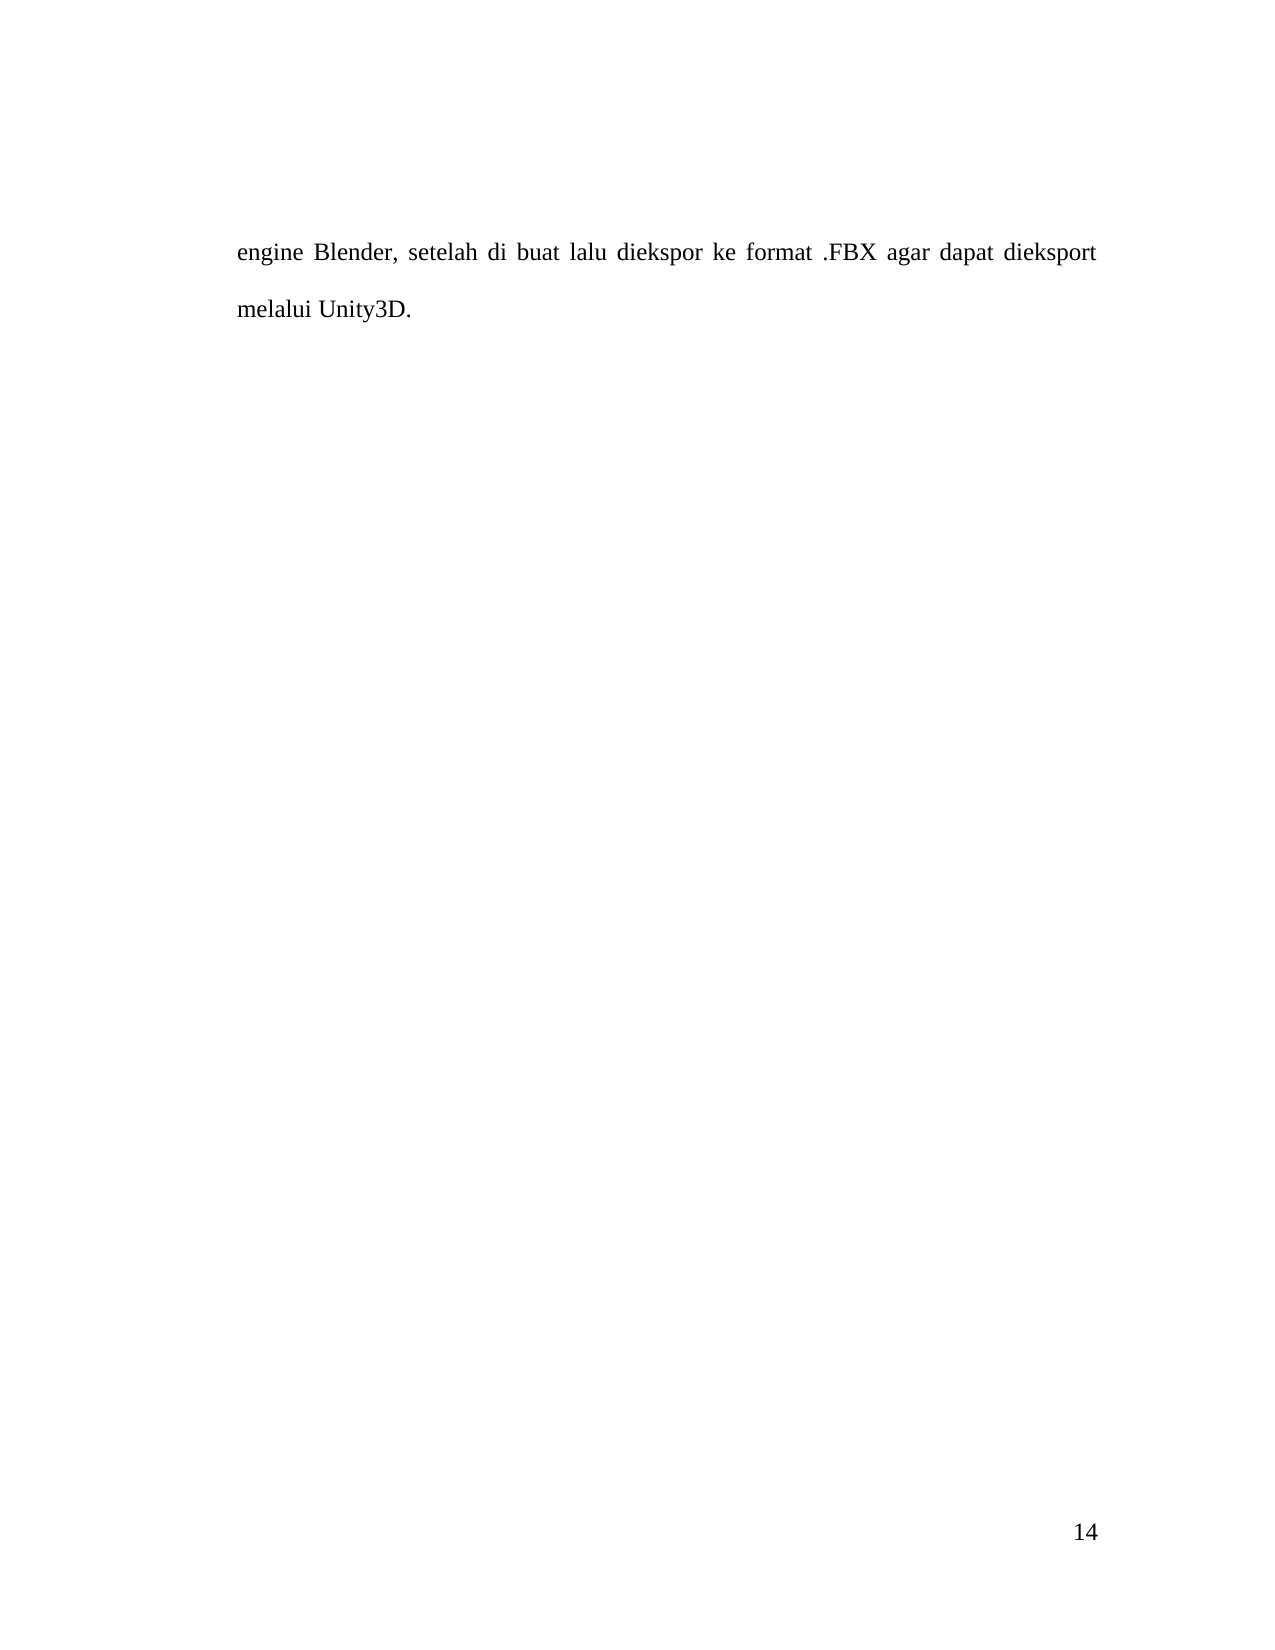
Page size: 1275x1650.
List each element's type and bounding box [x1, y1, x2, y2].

text [237, 266, 1098, 323]
